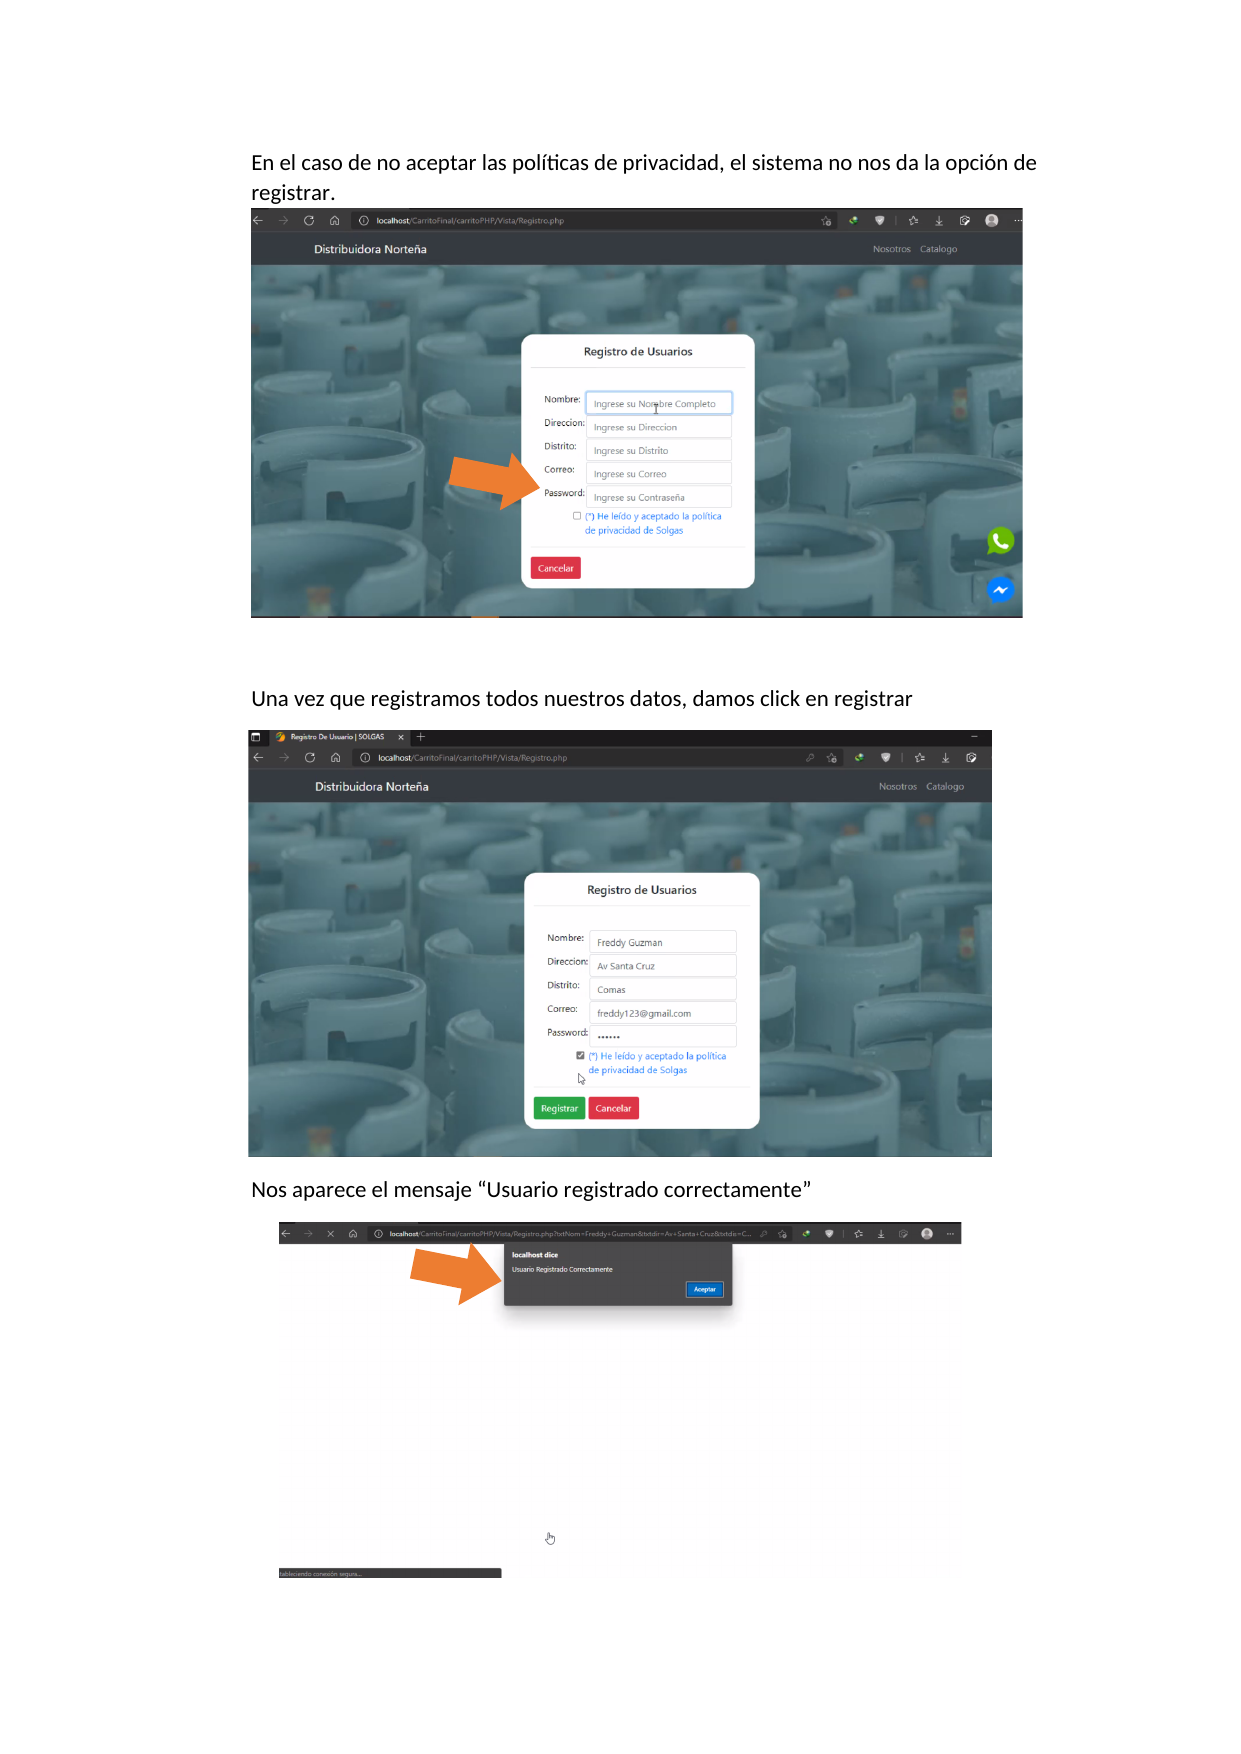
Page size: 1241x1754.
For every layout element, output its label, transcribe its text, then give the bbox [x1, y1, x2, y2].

picture [251, 208, 1023, 618]
picture [279, 1222, 962, 1578]
picture [248, 730, 992, 1157]
text Nos aparece el mensaje “Usuario registrado correctamente” [251, 1175, 1063, 1203]
text Una vez que registramos todos nuestros datos, damos click en registrar [251, 684, 1063, 712]
